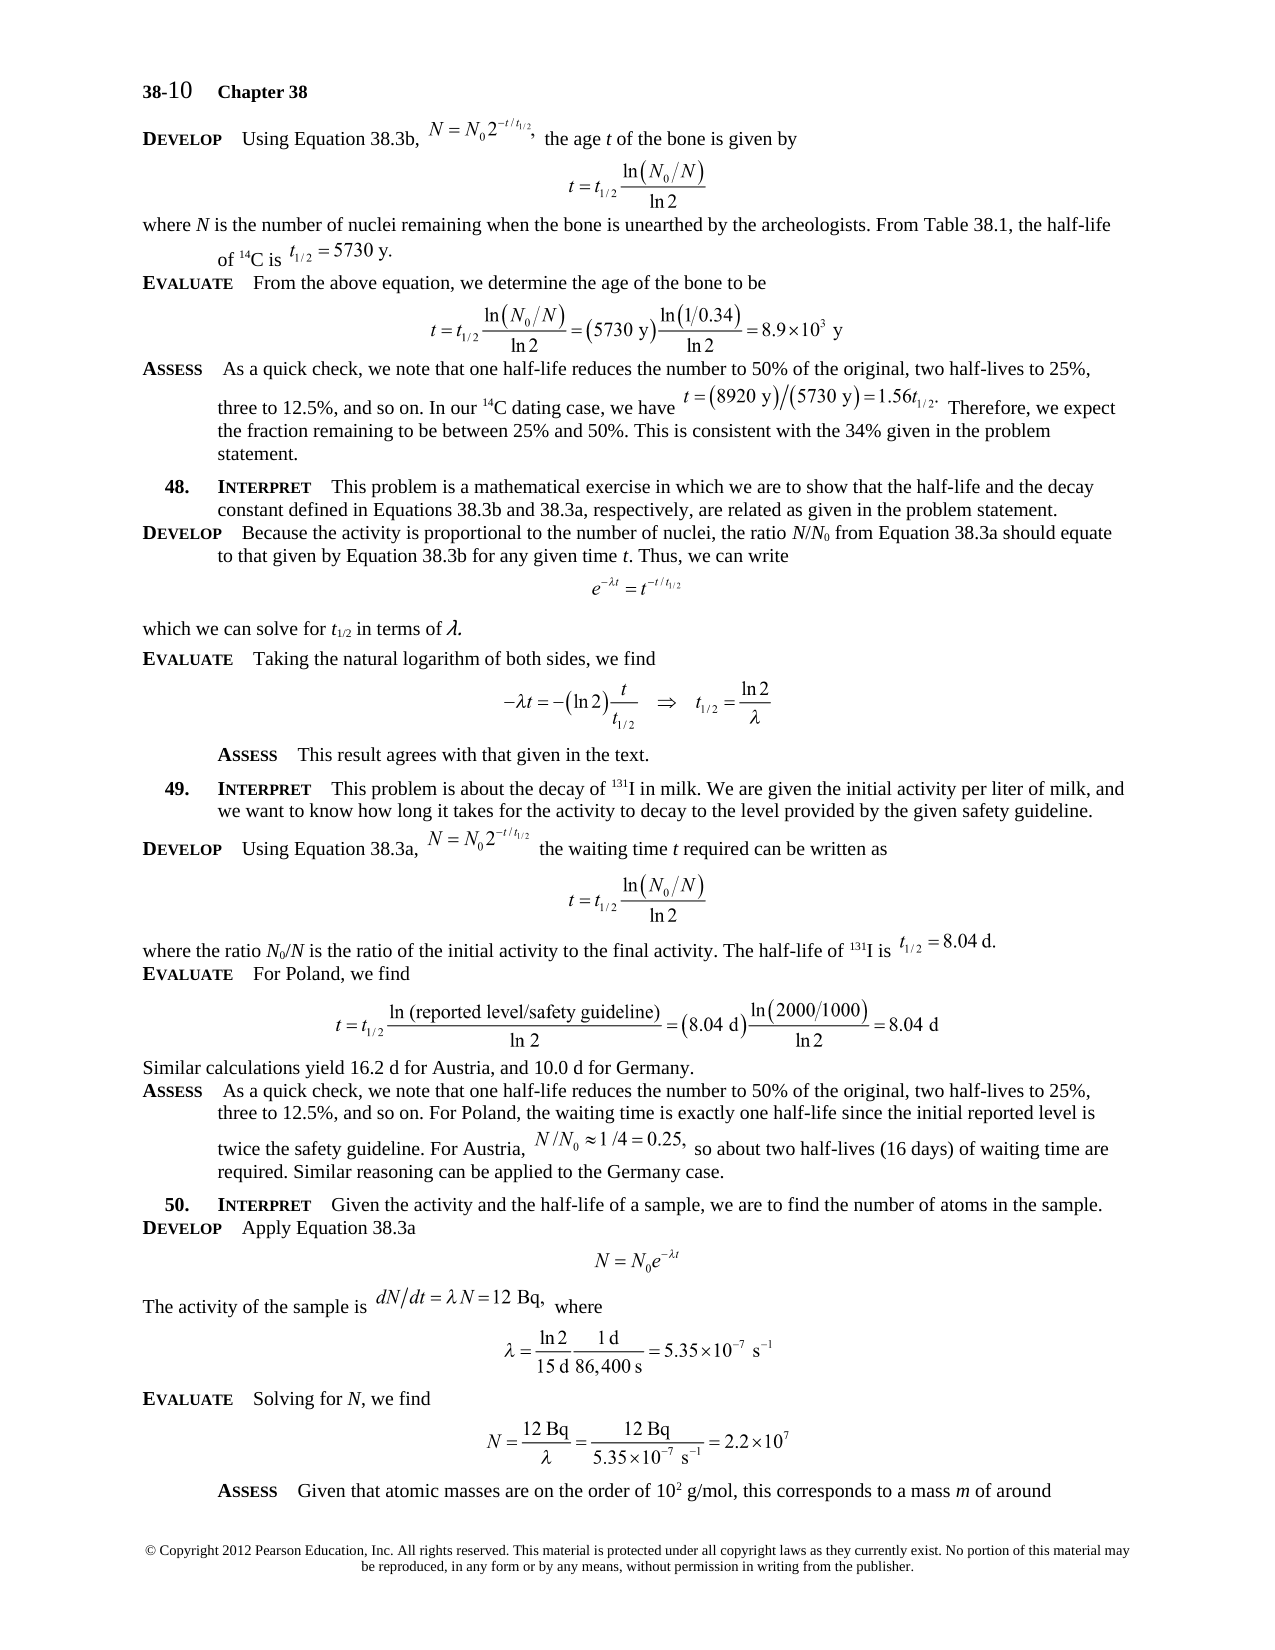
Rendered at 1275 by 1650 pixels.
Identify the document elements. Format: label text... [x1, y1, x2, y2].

picture [500, 1323, 775, 1382]
picture [590, 1243, 685, 1278]
text Assess As a quick check, we note that one half-life reduces the number to 50% of the original, two half-lives to 25%, three to 12.5%, and so on. For Poland, the waiting time is exactly one half-life since the initial reported level is twice the safety guideline. For Austria, so about two half-lives (16 days) of waiting time are required. Similar reasoning can be applied to the Germany case. [142, 1078, 1132, 1183]
picture [423, 822, 534, 856]
text where the ratio N0/N is the ratio of the initial activity to the final activity. The half-life of 131I is [142, 926, 1132, 962]
text Evaluate From the above equation, we determine the age of the bone to be [142, 271, 1132, 294]
text 48. Interpret This problem is a mathematical exercise in which we are to show that the half-life and the decay constant defined in Equations 38.3b and 38.3a, respectively, are related as given in the problem statement. [142, 475, 1132, 521]
text The activity of the sample is where [142, 1282, 1132, 1318]
picture [896, 926, 999, 958]
picture [680, 379, 943, 415]
picture [372, 1282, 550, 1314]
text Develop Using Equation 38.3b, the age t of the bone is given by [142, 112, 1132, 150]
picture [530, 1124, 690, 1156]
picture [332, 993, 943, 1056]
text 50. Interpret Given the activity and the half-life of a sample, we are to find the number of atoms in the sample. [142, 1193, 1132, 1216]
text Assess Given that atomic masses are on the order of 102 g/mol, this corresponds to a mass m of around [217, 1479, 1132, 1502]
text Evaluate Taking the natural logarithm of both sides, we find [142, 646, 1132, 669]
picture [565, 868, 710, 927]
picture [500, 674, 775, 733]
text Develop Using Equation 38.3a, the waiting time t required can be written as [142, 822, 1132, 860]
text Evaluate For Poland, we find [142, 962, 1132, 985]
picture [588, 571, 687, 601]
picture [482, 1414, 793, 1469]
text Similar calculations yield 16.2 d for Austria, and 10.0 d for Germany. [142, 1056, 1132, 1078]
text Assess This result agrees with that given in the text. [217, 743, 1132, 766]
text Develop Because the activity is proportional to the number of nuclei, the ratio N/N0 from Equation 38.3a should equate to that given by Equation 38.3b for any given time t. Thus, we can write [142, 521, 1132, 566]
text Develop Apply Equation 38.3a [142, 1216, 1132, 1239]
picture [427, 298, 848, 357]
text Assess As a quick check, we note that one half-life reduces the number to 50% of the original, two half-lives to 25%, three to 12.5%, and so on. In our 14C dating case, we have Therefore, we expect the fraction remaining to be between 25% and 50%. This is consistent with the 34% given in the problem statement. [142, 356, 1132, 465]
picture [424, 112, 540, 146]
picture [286, 235, 395, 267]
text 49. Interpret This problem is about the decay of 131I in milk. We are given the initial activity per liter of milk, and we want to know how long it takes for the activity to decay to the level provided by the given safety guideline. [142, 776, 1132, 822]
text which we can solve for t1/2 in terms of λ. [142, 606, 1132, 646]
text Evaluate Solving for N, we find [142, 1387, 1132, 1409]
picture [565, 154, 710, 213]
text where N is the number of nuclei remaining when the bone is unearthed by the archeologists. From Table 38.1, the half-life of 14C is [142, 213, 1132, 271]
